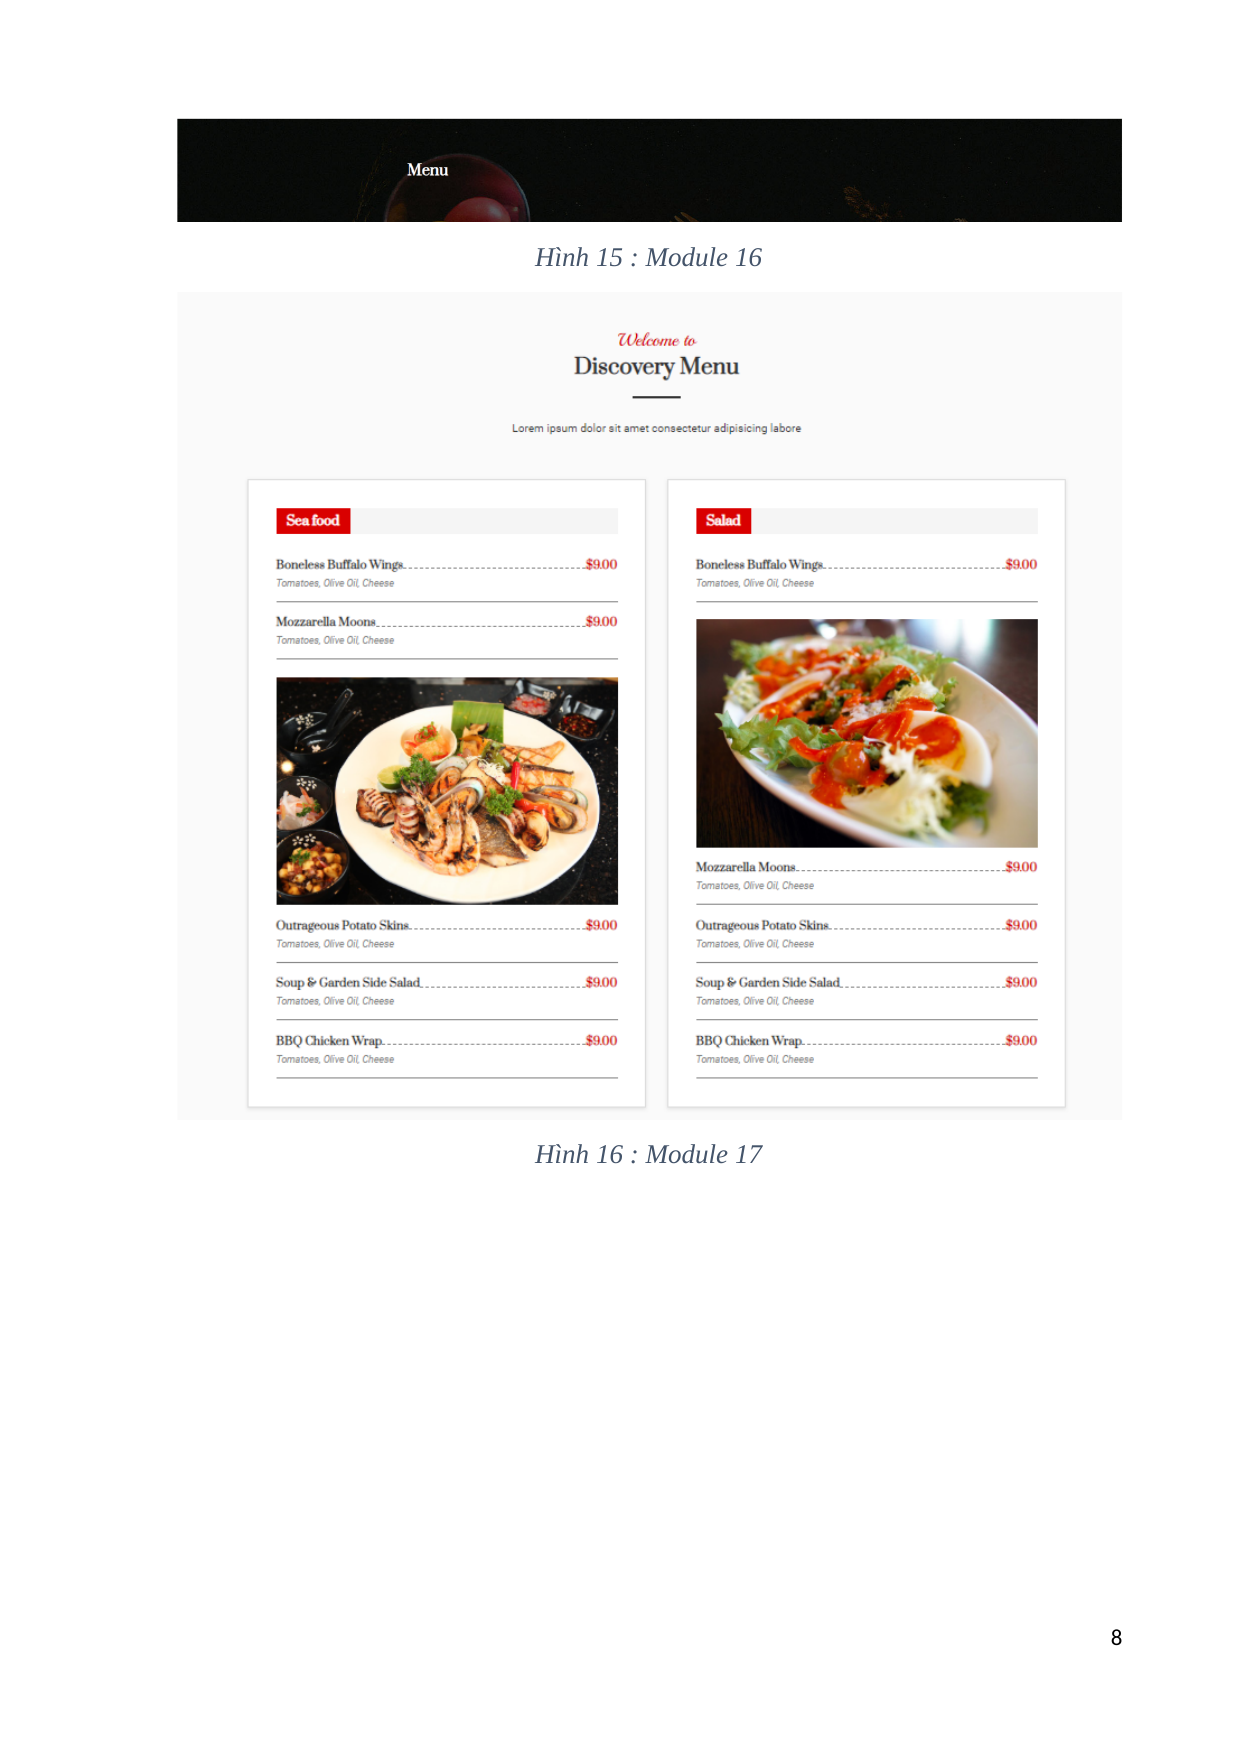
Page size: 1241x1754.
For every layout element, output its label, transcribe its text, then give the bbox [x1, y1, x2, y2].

text Hình 15 : Module 16 [177, 241, 1122, 272]
text Hình 16 : Module 17 [177, 1138, 1122, 1169]
picture [177, 118, 1123, 222]
picture [177, 292, 1123, 1120]
